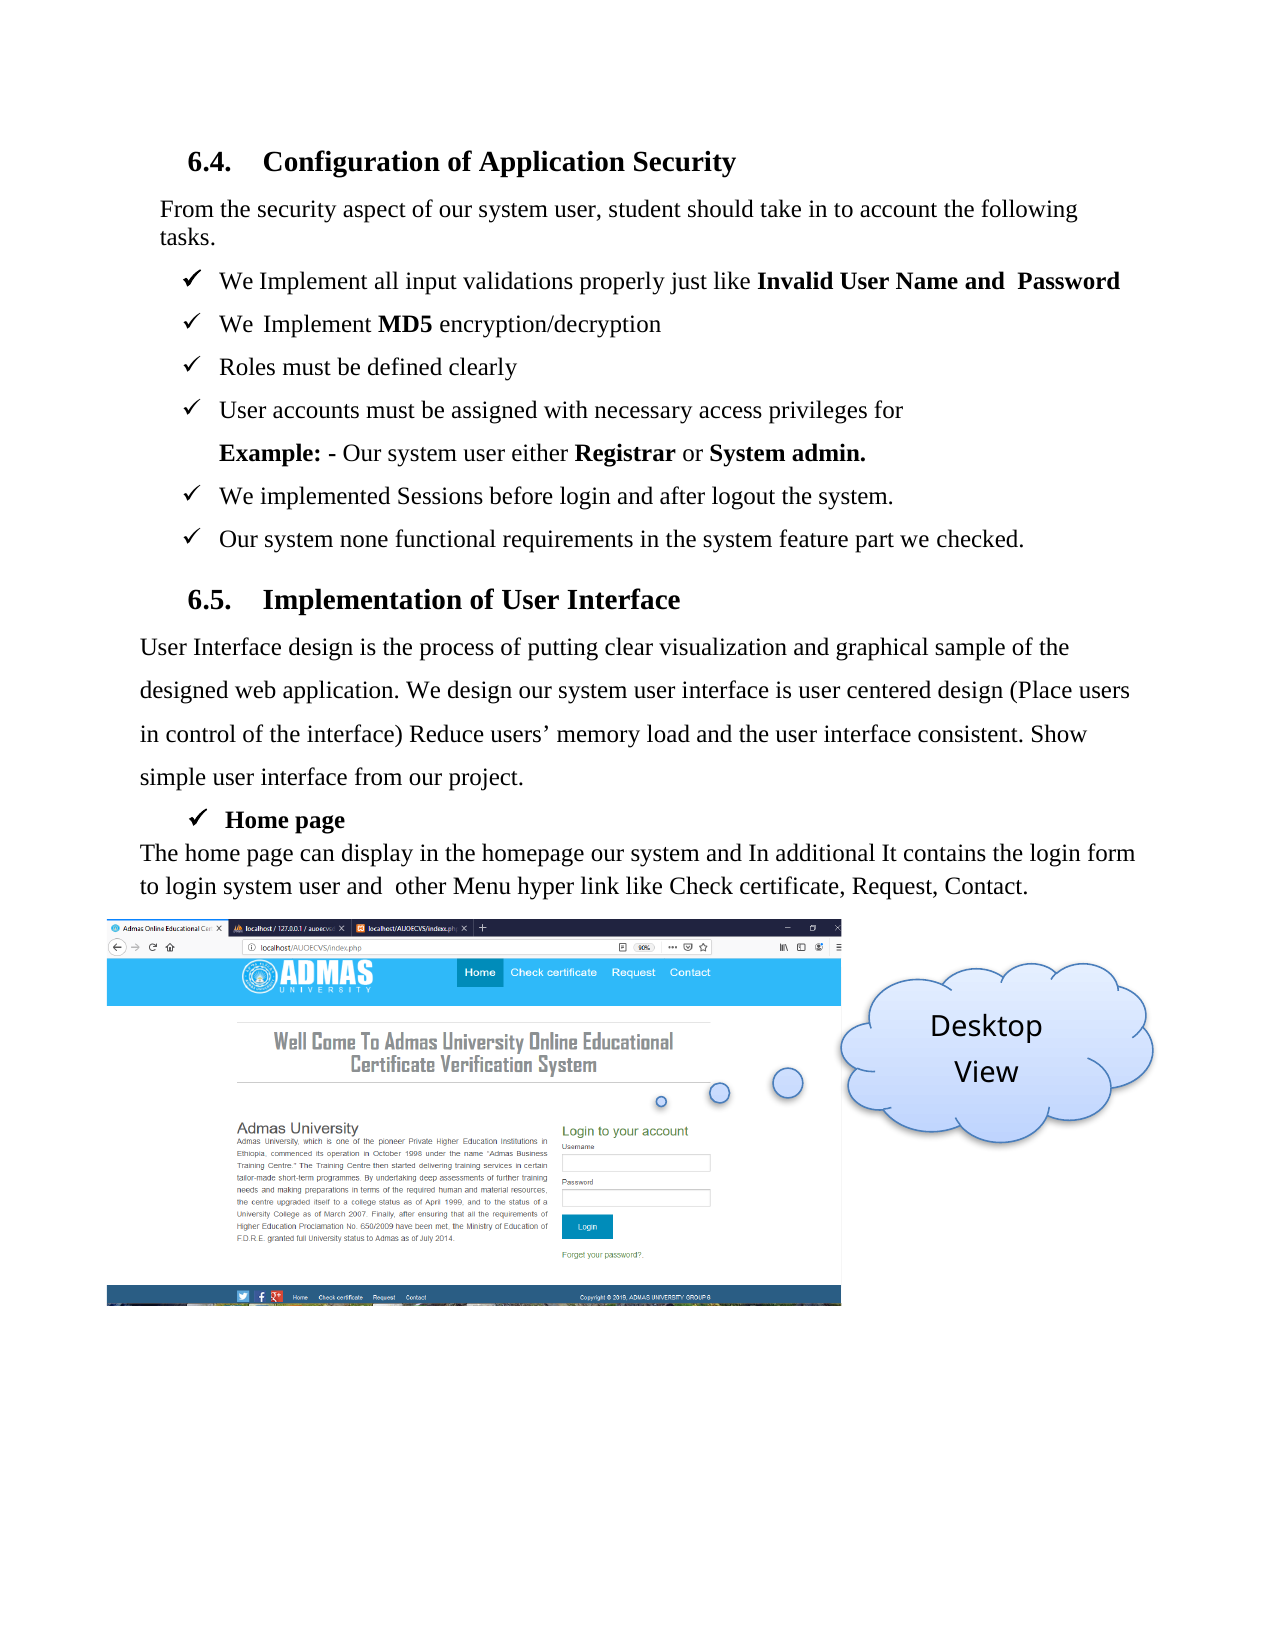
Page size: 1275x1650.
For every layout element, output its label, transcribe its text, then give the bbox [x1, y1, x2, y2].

list We Implement MD5 encryption/decryption [181, 309, 1137, 338]
list We Implement all input validations properly just like Invalid User Name and Password [181, 266, 1137, 294]
text User Interface design is the process of putting clear visualization and graphical sample of the designed web application. We design our system user interface is user centered design (Place users in control of the interface) Reduce users’ memory load and the user interface consistent. Show simple user interface from our project. [139, 632, 1137, 791]
picture [106, 919, 842, 1306]
text From the security aspect of our system user, student should take in to account the following tasks. [159, 194, 1137, 251]
list We implemented Sessions before login and after logout the system. [181, 481, 1137, 510]
list User accounts must be assigned with necessary access privileges for [181, 395, 1137, 424]
list Example: - Our system user either Registrar or System admin. [219, 438, 1137, 467]
text 6.5. Implementation of User Interface [187, 582, 1137, 616]
list Our system none functional requirements in the system feature part we checked. [181, 524, 1137, 553]
text 6.4. Configuration of Application Security [187, 144, 1137, 177]
list Home page [187, 805, 1137, 834]
text The home page can display in the homepage our system and In additional It contains the login form to login system user and other Menu hyper link like Check certificate, Request, Contact. [139, 838, 1137, 900]
list Roles must be defined clearly [181, 352, 1137, 381]
